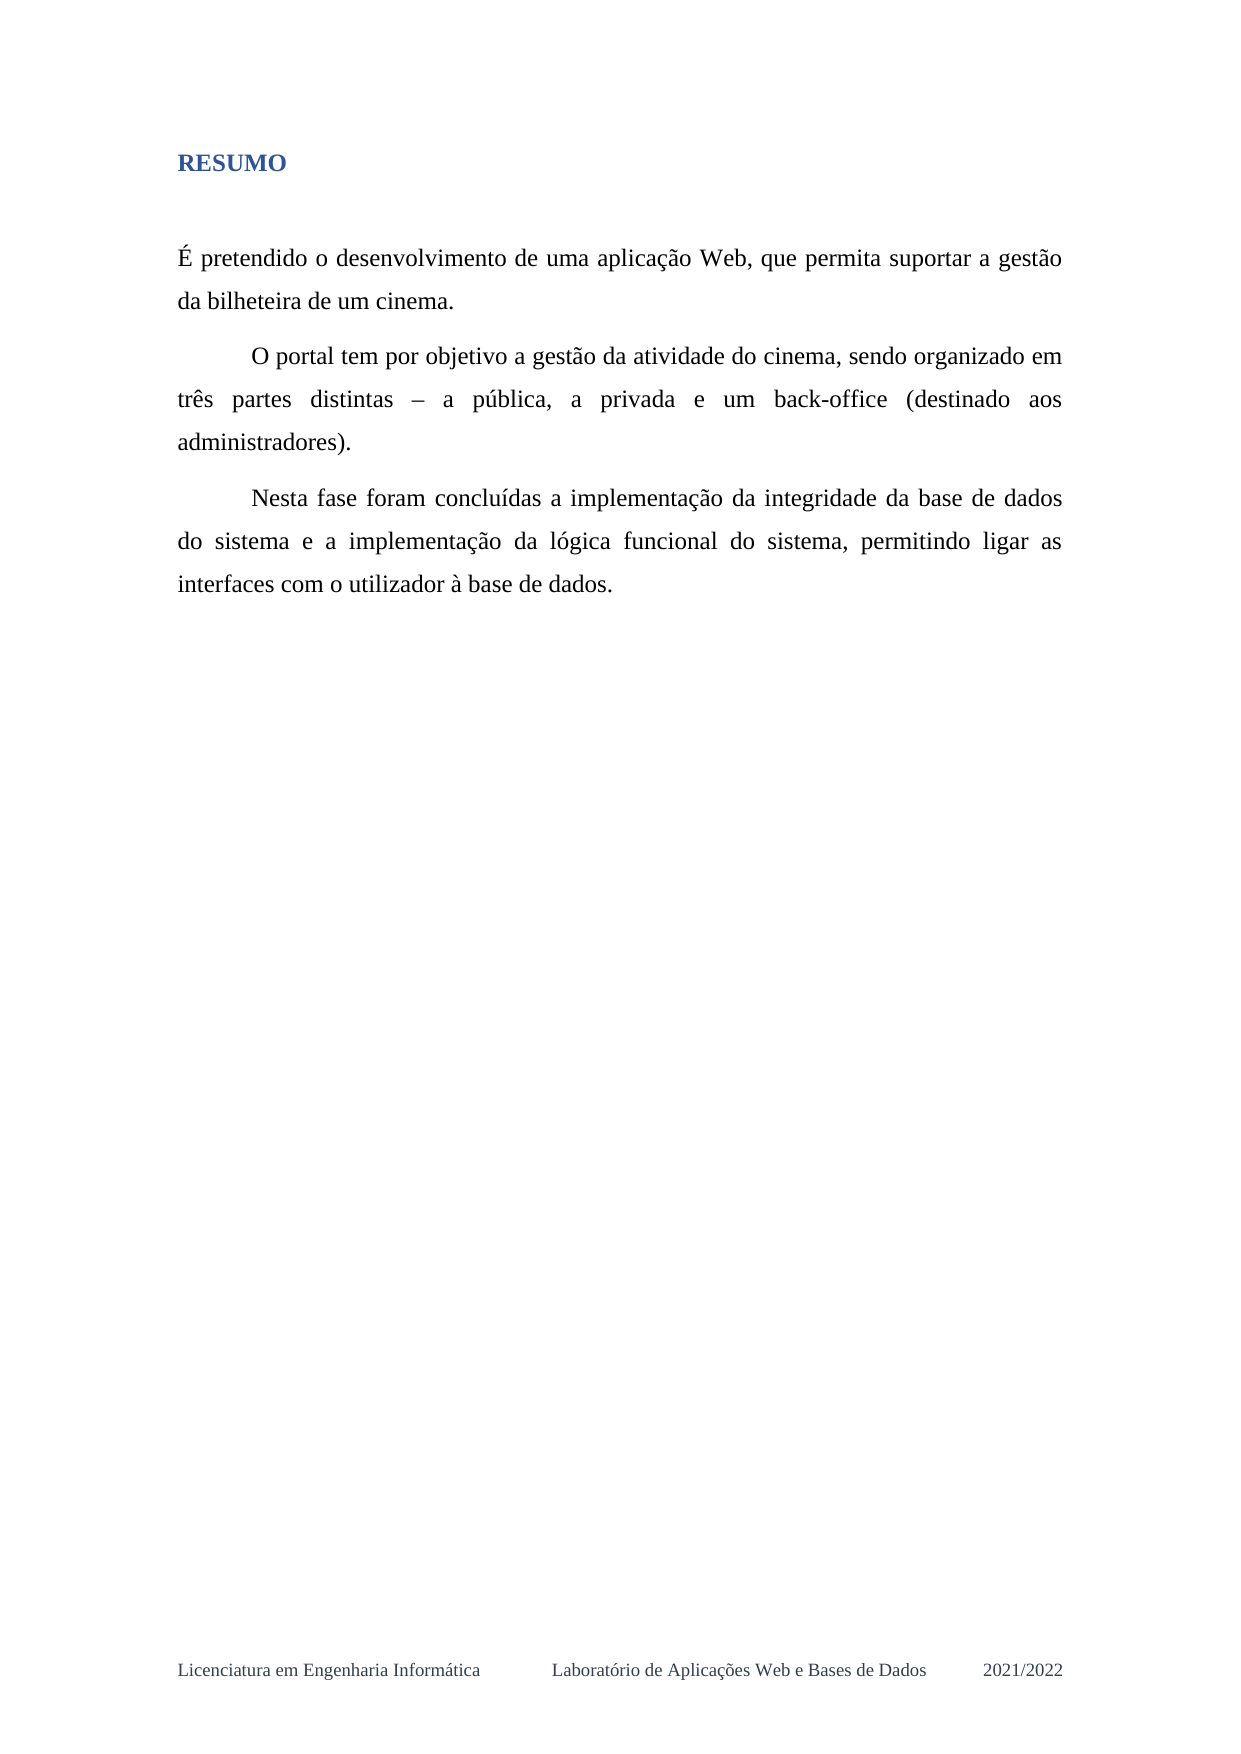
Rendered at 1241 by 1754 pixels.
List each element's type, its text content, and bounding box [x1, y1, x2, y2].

text RESUMO [177, 148, 1063, 176]
text É pretendido o desenvolvimento de uma aplicação Web, que permita suportar a gestão da bilheteira de um cinema. [177, 243, 1063, 315]
text Nesta fase foram concluídas a implementação da integridade da base de dados do sistema e a implementação da lógica funcional do sistema, permitindo ligar as interfaces com o utilizador à base de dados. [177, 483, 1063, 598]
text O portal tem por objetivo a gestão da atividade do cinema, sendo organizado em três partes distintas – a pública, a privada e um back-office (destinado aos administradores). [177, 341, 1063, 456]
